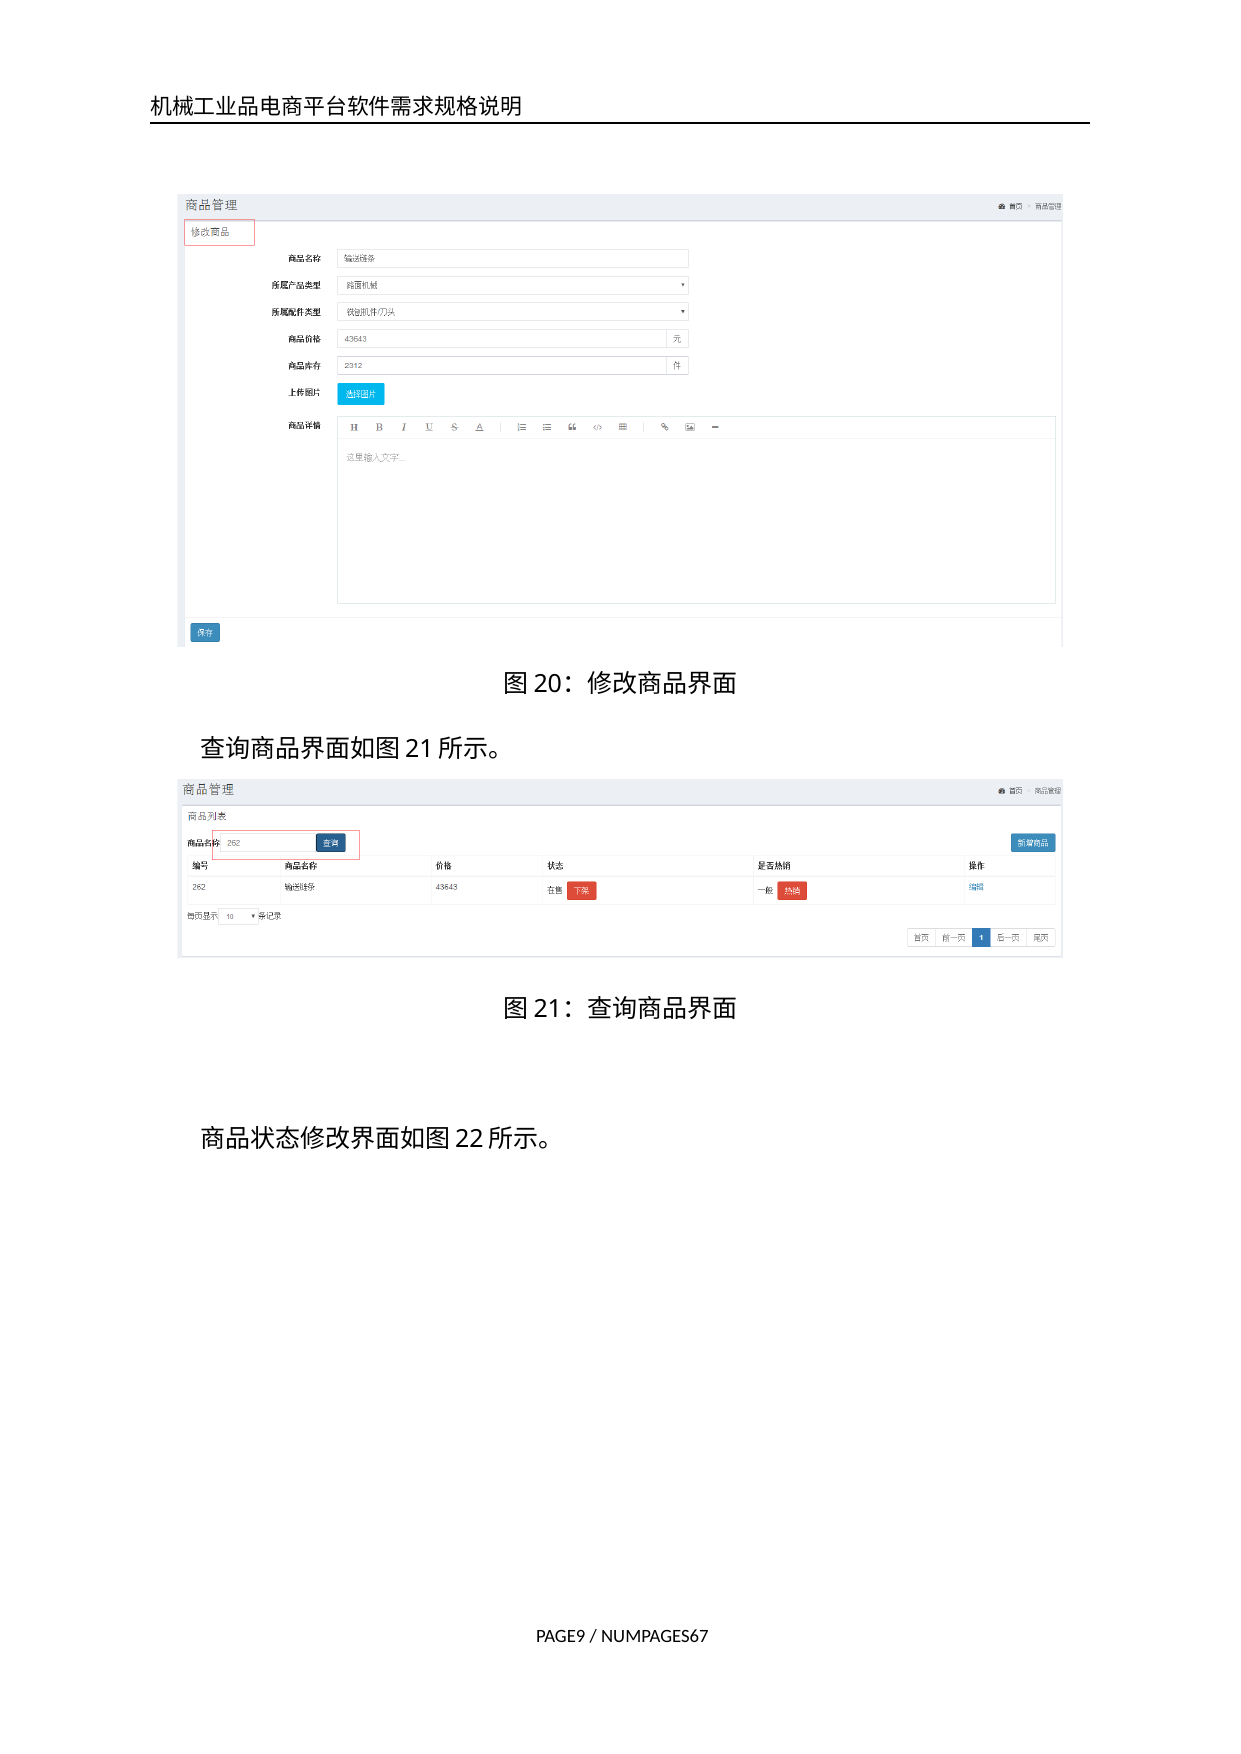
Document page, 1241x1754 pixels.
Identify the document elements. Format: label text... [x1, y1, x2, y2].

text 图21：查询商品界面 [150, 974, 1090, 1039]
picture [177, 779, 1063, 958]
picture [177, 194, 1063, 647]
text 商品状态修改界面如图22所示。 [150, 1104, 1090, 1169]
text 查询商品界面如图21所示。 [150, 714, 1090, 779]
text 图20：修改商品界面 [150, 649, 1090, 714]
